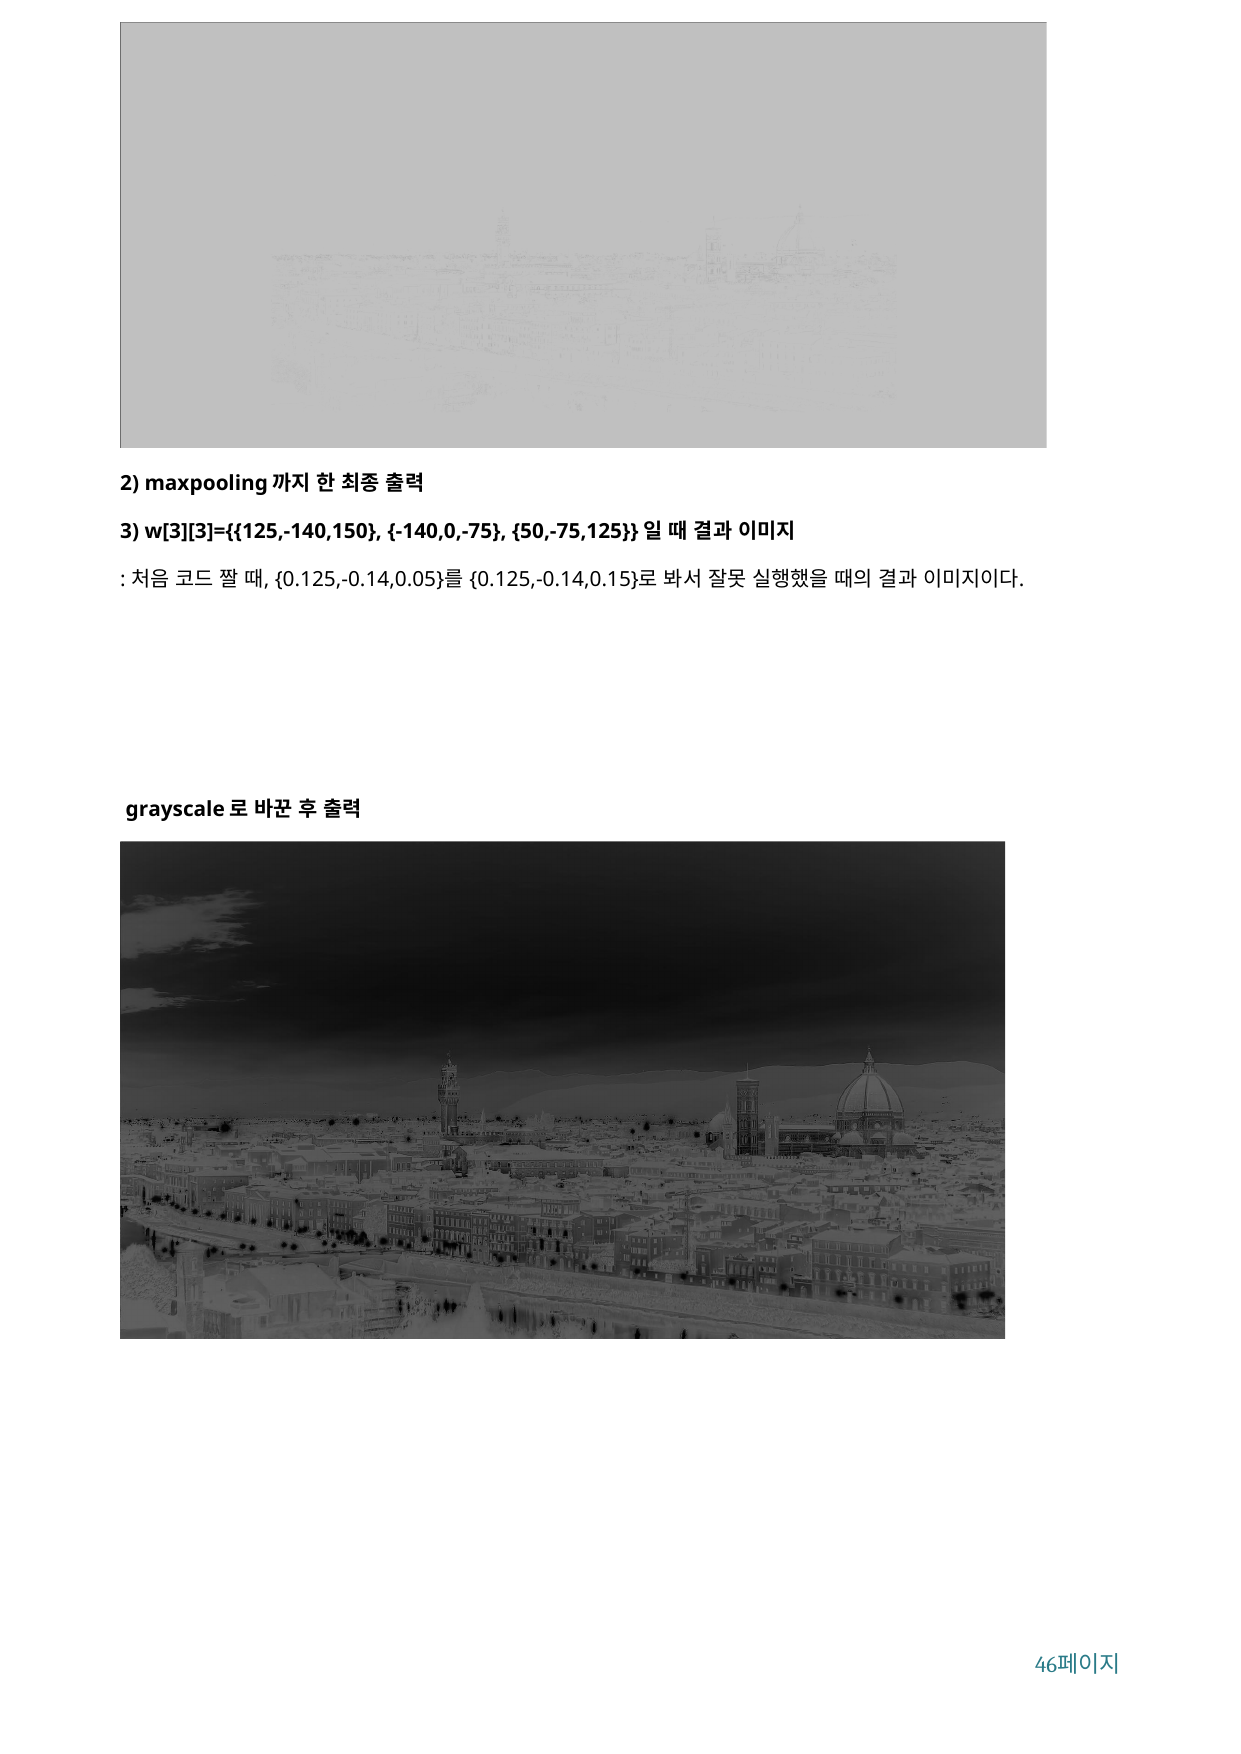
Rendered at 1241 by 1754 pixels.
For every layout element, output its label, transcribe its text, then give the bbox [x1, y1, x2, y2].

text : 처음 코드 짤 때, {0.125,-0.14,0.05}를 {0.125,-0.14,0.15}로 봐서 잘못 실행했을 때의 결과 이미지이다. [120, 563, 1120, 593]
picture [120, 22, 1047, 448]
text 3) w[3][3]={{125,-140,150}, {-140,0,-75}, {50,-75,125}} 일 때 결과 이미지 [120, 514, 1120, 544]
text grayscale로 바꾼 후 출력 [120, 793, 1120, 823]
picture [120, 841, 1006, 1339]
